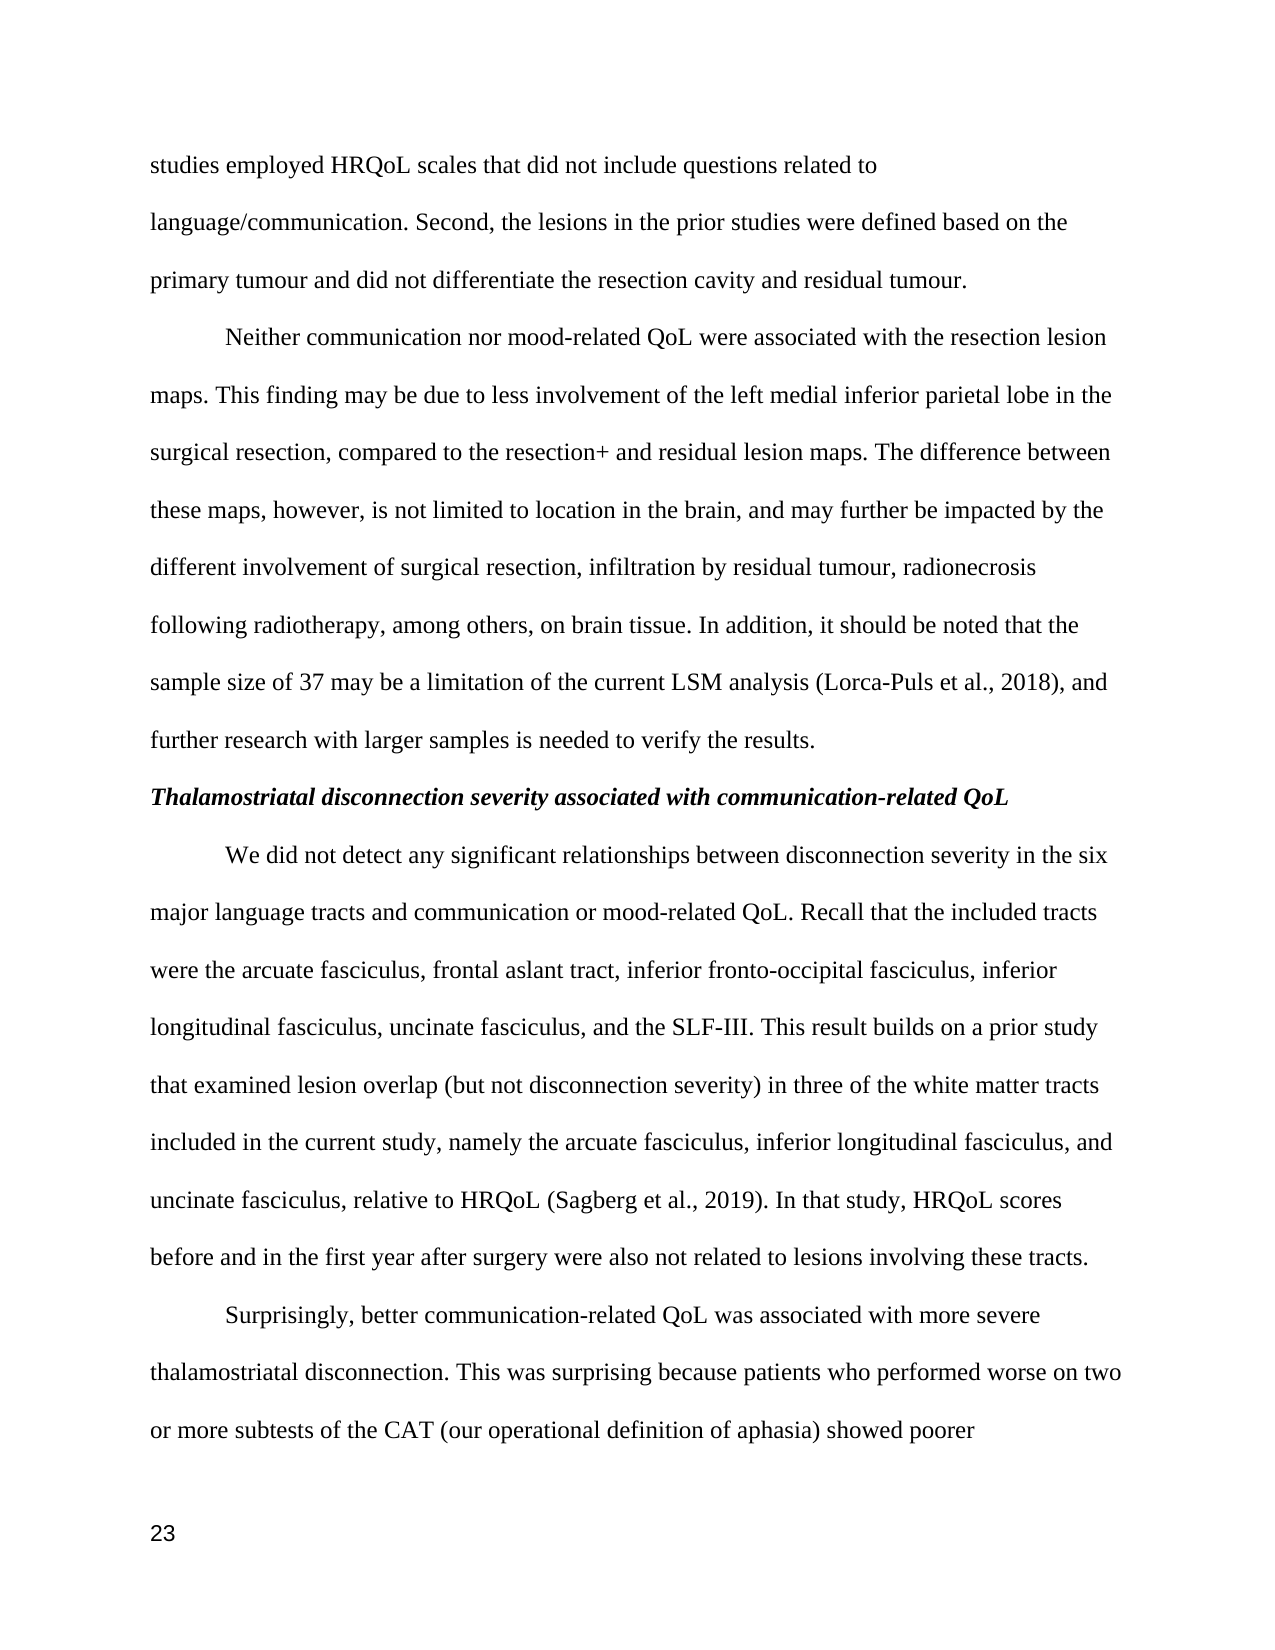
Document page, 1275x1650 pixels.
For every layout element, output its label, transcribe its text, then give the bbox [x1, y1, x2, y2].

text We did not detect any significant relationships between disconnection severity in the six major language tracts and communication or mood-related QoL. Recall that the included tracts were the arcuate fasciculus, frontal aslant tract, inferior fronto-occipital fasciculus, inferior longitudinal fasciculus, uncinate fasciculus, and the SLF-III. This result builds on a prior study that examined lesion overlap (but not disconnection severity) in three of the white matter tracts included in the current study, namely the arcuate fasciculus, inferior longitudinal fasciculus, and uncinate fasciculus, relative to HRQoL (Sagberg et al., 2019). In that study, HRQoL scores before and in the first year after surgery were also not related to lesions involving these tracts. [150, 840, 1125, 1271]
text Neither communication nor mood-related QoL were associated with the resection lesion maps. This finding may be due to less involvement of the left medial inferior parietal lobe in the surgical resection, compared to the resection+ and residual lesion maps. The difference between these maps, however, is not limited to location in the brain, and may further be impacted by the different involvement of surgical resection, infiltration by residual tumour, radionecrosis following radiotherapy, among others, on brain tissue. In addition, it should be noted that the sample size of 37 may be a limitation of the current LSM analysis (Lorca-Puls et al., 2018), and further research with larger samples is needed to verify the results. [150, 322, 1125, 754]
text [150, 150, 1125, 294]
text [150, 1300, 1125, 1444]
text Thalamostriatal disconnection severity associated with communication-related QoL [150, 782, 1125, 811]
